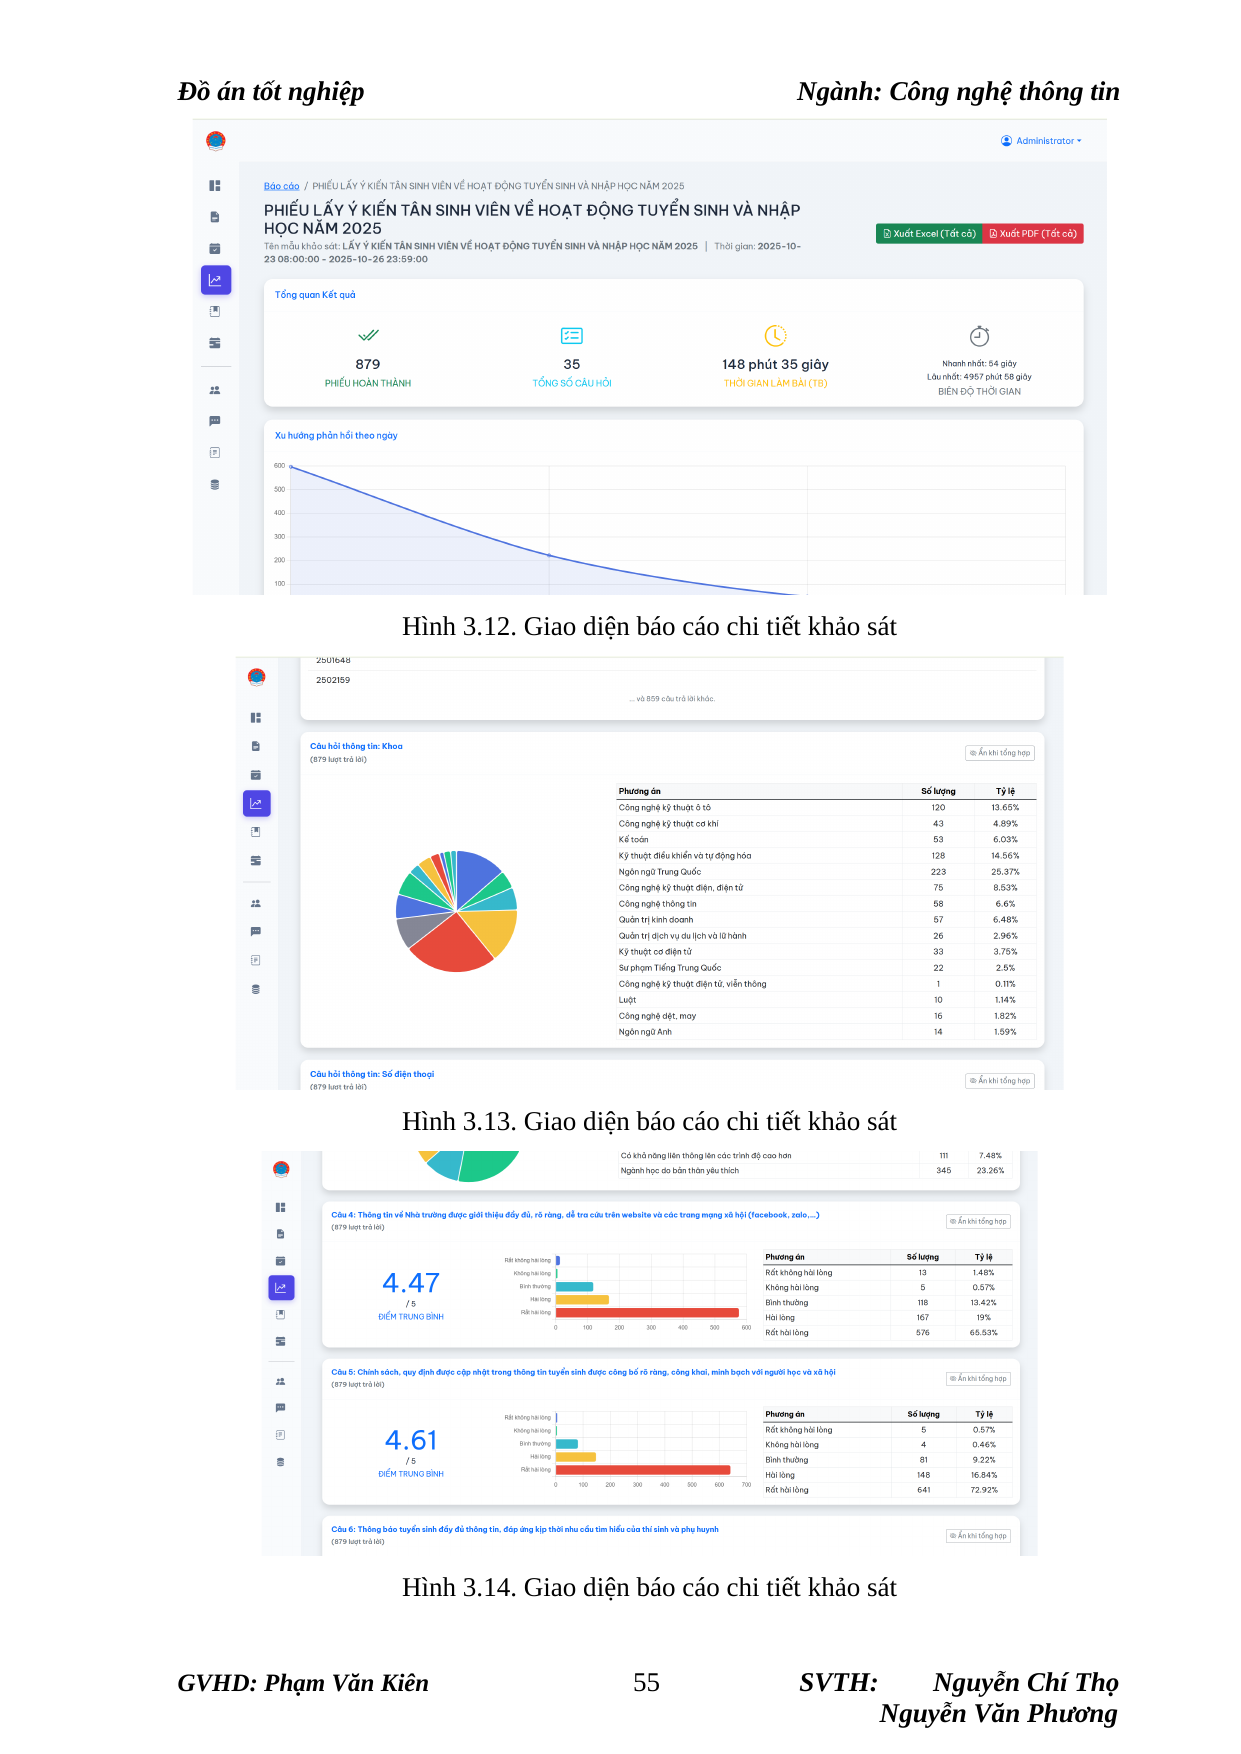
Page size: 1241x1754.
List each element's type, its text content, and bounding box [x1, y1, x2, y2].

text Hình 3.12. Giao diện báo cáo chi tiết khảo sát [177, 610, 1122, 641]
picture [235, 656, 1064, 1090]
text Hình 3.13. Giao diện báo cáo chi tiết khảo sát [177, 1105, 1122, 1136]
picture [261, 1151, 1038, 1556]
text Hình 3.14. Giao diện báo cáo chi tiết khảo sát [177, 1571, 1122, 1602]
picture [192, 118, 1107, 595]
